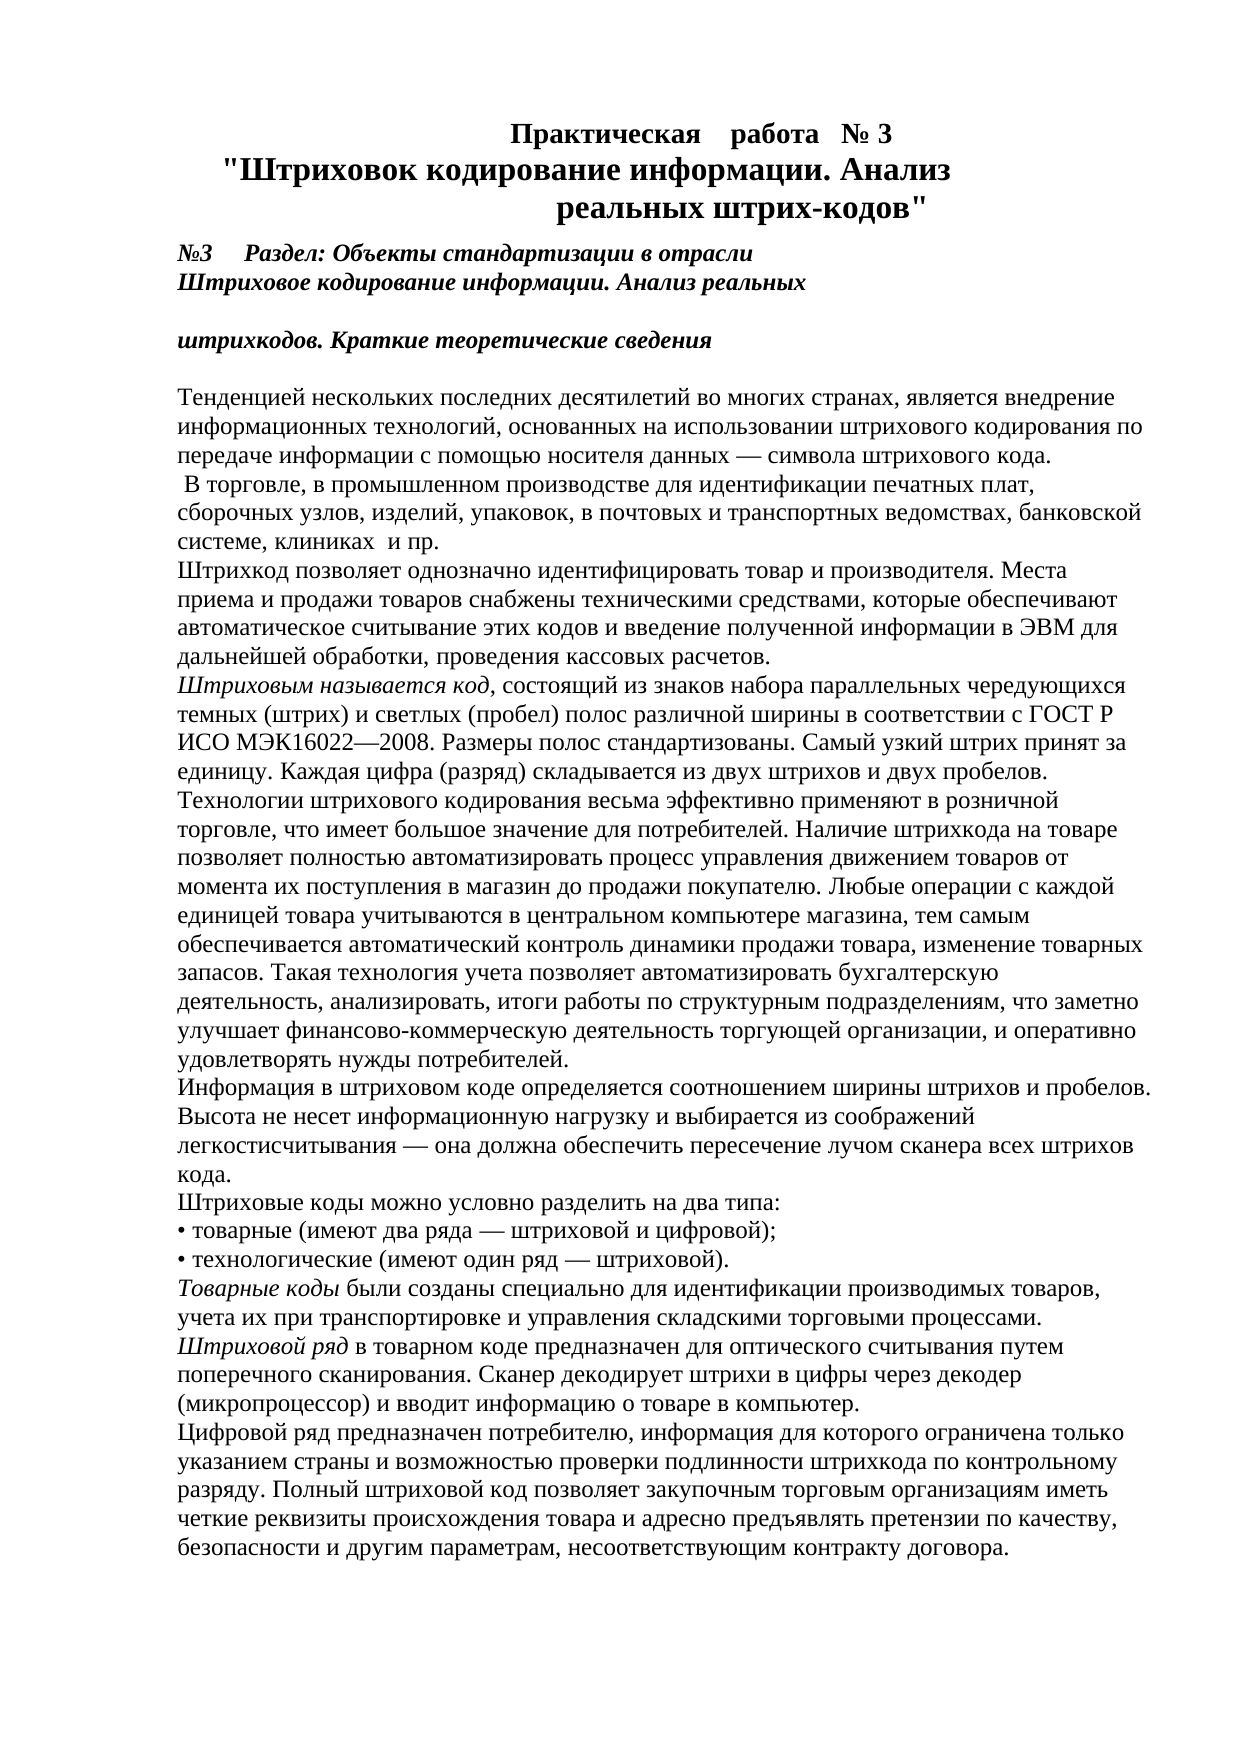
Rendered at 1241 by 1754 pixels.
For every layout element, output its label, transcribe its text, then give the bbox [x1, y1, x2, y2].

list товарные (имеют два ряда — штриховой и цифровой); [177, 1216, 1240, 1245]
list технологические (имеют один ряд — штриховой). [177, 1245, 1240, 1273]
text В торговле, в промышленном производстве для идентификации печатных плат, сборочных узлов, изделий, упаковок, в почтовых и транспортных ведомствах, банковской системе, клиниках и пр. [177, 469, 1143, 555]
text Цифровой ряд предназначен потребителю, информация для которого ограничена только указанием страны и возможностью проверки подлинности штрихкода по контрольному разряду. Полный штриховой код позволяет закупочным торговым организациям иметь четкие реквизиты происхождения товара и адресно предъявлять претензии по качеству, безопасности и другим параметрам, несоответствующим контракту договора. [177, 1417, 1126, 1561]
text Товарные коды были созданы специально для идентификации производимых товаров, учета их при транспортировке и управления складскими торговыми процессами. [177, 1273, 1102, 1331]
text Штриховые коды можно условно разделить на два типа: [177, 1187, 1240, 1216]
text Штриховой ряд в товарном коде предназначен для оптического считывания путем поперечного сканирования. Сканер декодирует штрихи в цифры через декодер (микропроцессор) и вводит информацию о товаре в компьютер. [177, 1331, 1121, 1417]
subtitle "Штриховок кодирование информации. Анализ реальных штрих-кодов" [221, 149, 1107, 226]
text Информация в штриховом коде определяется соотношением ширины штрихов и пробелов. Высота не несет информационную нагрузку и выбирается из соображений легкостисчитывания — она должна обеспечить пересечение лучом сканера всех штрихов кода. [177, 1072, 1153, 1187]
text Технологии штрихового кодирования весьма эффективно применяют в розничной торговле, что имеет большое значение для потребителей. Наличие штрихкода на товаре позволяет полностью автоматизировать процесс управления движением товаров от момента их поступления в магазин до продажи покупателю. Любые операции с каждой единицей товара учитываются в центральном компьютере магазина, тем самым обеспечивается автоматический контроль динамики продажи товара, изменение товарных запасов. Такая технология учета позволяет автоматизировать бухгалтерскую деятельность, анализировать, итоги работы по структурным подразделениям, что заметно улучшает финансово-коммерческую деятельность торгующей организации, и оперативно удовлетворять нужды потребителей. [177, 785, 1145, 1072]
text Тенденцией нескольких последних десятилетий во многих странах, является внедрение информационных технологий, основанных на использовании штрихового кодирования по передаче информации с помощью носителя данных — символа штрихового кода. [177, 382, 1145, 469]
text Штрихкод позволяет однозначно идентифицировать товар и производителя. Места приема и продажи товаров снабжены техническими средствами, которые обеспечивают автоматическое считывание этих кодов и введение полученной информации в ЭВМ для дальнейшей обработки, проведения кассовых расчетов. [177, 555, 1120, 670]
subtitle №3 Раздел: Объекты стандартизации в отрасли [177, 239, 1240, 267]
text Штриховое кодирование информации. Анализ реальных штрихкодов. Краткие теоретические сведения [177, 267, 961, 354]
text Практическая работа № 3 [510, 116, 1240, 149]
text Штриховым называется код, состоящий из знаков набора параллельных чередующихся темных (штрих) и светлых (пробел) полос различной ширины в соответствии с ГОСТ Р ИСО МЭК16022—2008. Размеры полос стандартизованы. Самый узкий штрих принят за единицу. Каждая цифра (разряд) складывается из двух штрихов и двух пробелов. [177, 670, 1128, 785]
